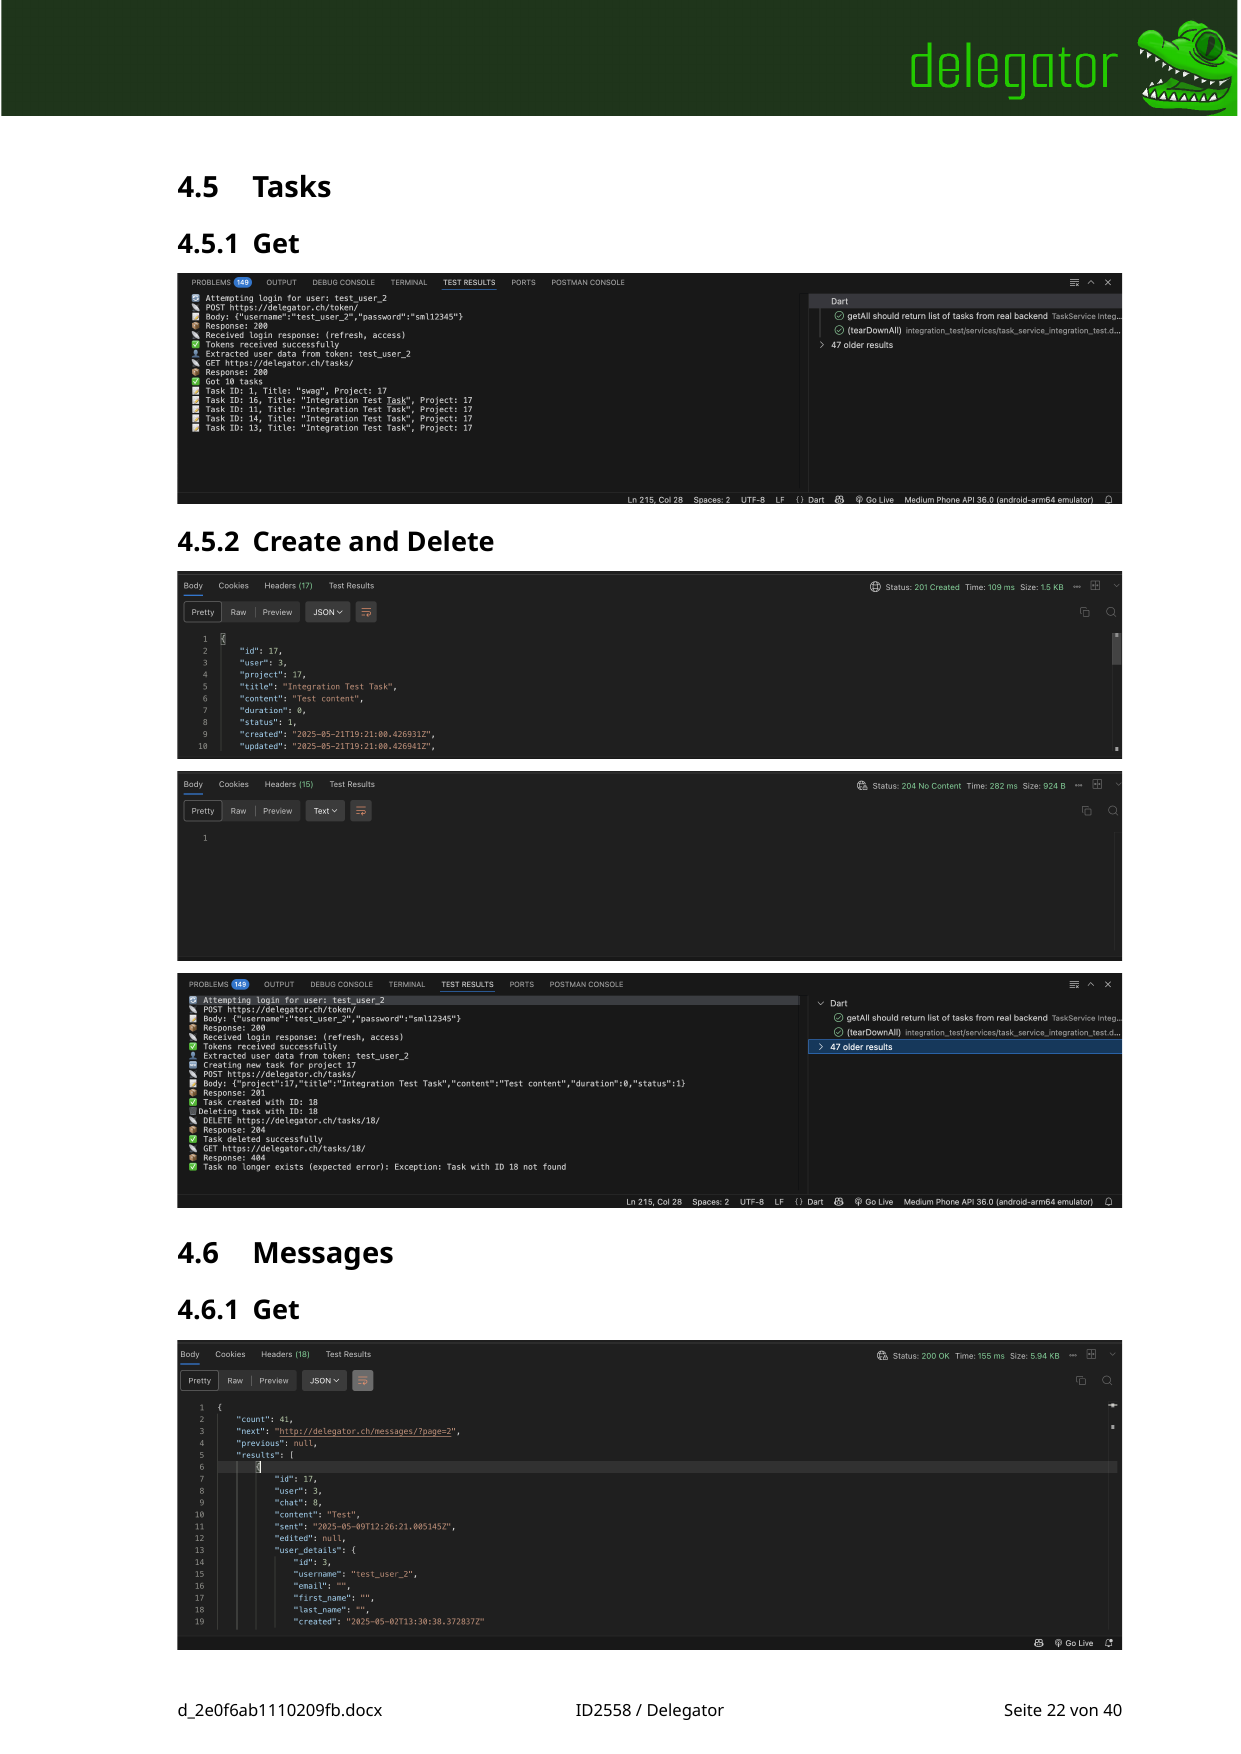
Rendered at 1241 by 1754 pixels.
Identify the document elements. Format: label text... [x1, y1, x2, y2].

subtitle Create and Delete [177, 522, 1122, 559]
picture [177, 771, 1123, 961]
subtitle Get [177, 224, 1122, 261]
subtitle Tasks [177, 166, 1122, 206]
picture [177, 973, 1123, 1208]
subtitle Get [177, 1291, 1122, 1328]
picture [177, 1340, 1123, 1650]
subtitle Messages [177, 1232, 1122, 1272]
picture [0, 0, 1238, 116]
picture [177, 273, 1123, 504]
picture [177, 571, 1123, 759]
